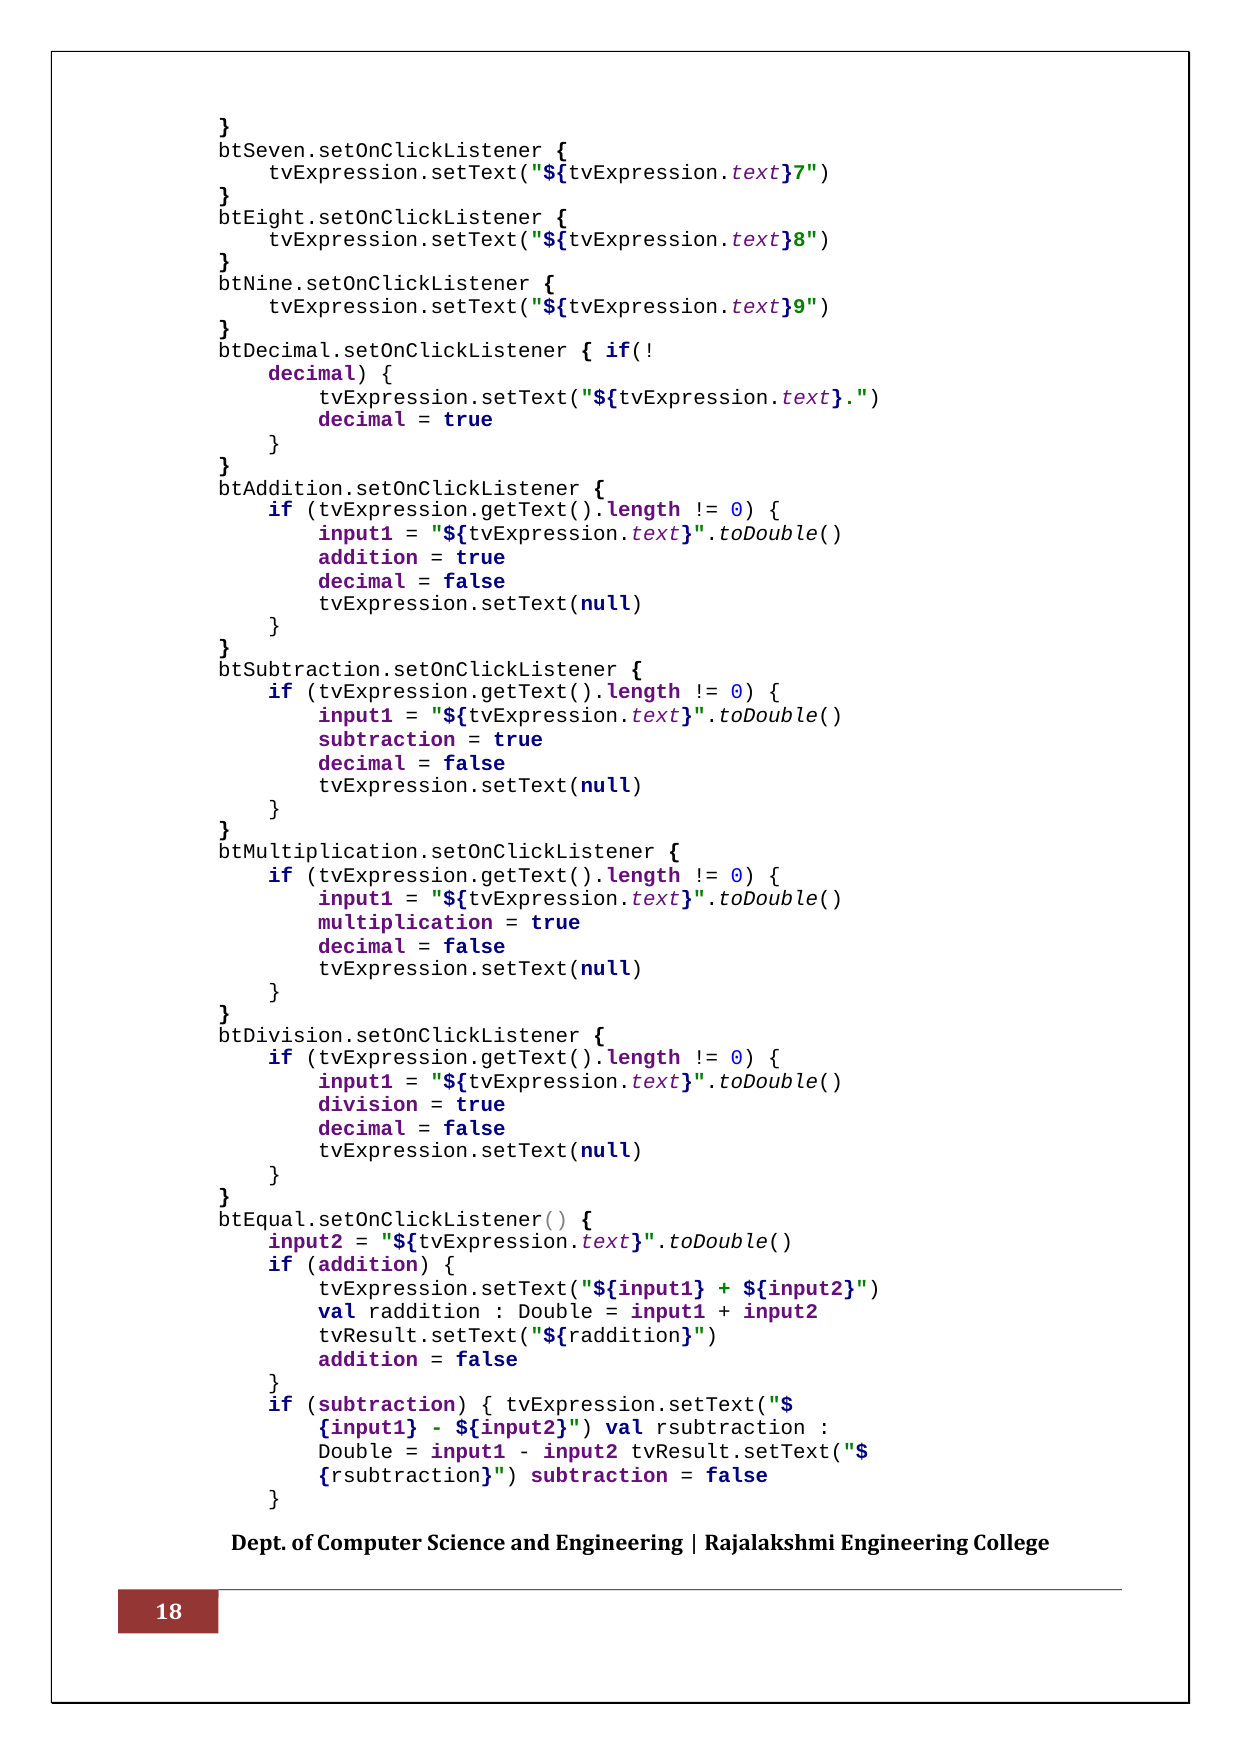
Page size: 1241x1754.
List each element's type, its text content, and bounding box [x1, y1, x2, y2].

text tvExpression.setText("${tvExpression.text}8") [268, 229, 1137, 251]
text btEight.setOnClickListener { [218, 206, 1137, 229]
text } [218, 1186, 1137, 1208]
text tvExpression.setText(null) [318, 774, 1137, 797]
text } [268, 433, 1137, 455]
text tvExpression.setText(null) [318, 958, 1137, 980]
text } [218, 819, 1137, 841]
text btEqual.setOnClickListener() { [218, 1208, 1137, 1231]
text if (subtraction) { tvExpression.setText("${input1} - ${input2}") val rsubtraction : Double = input1 - input2 tvResult.setText("${rsubtraction}") subtraction = false [268, 1394, 881, 1488]
text } [218, 317, 1137, 340]
text decimal = false [318, 1118, 1137, 1140]
text tvExpression.setText("${tvExpression.text}9") [268, 295, 1137, 317]
text } [218, 637, 1137, 659]
text decimal = true [318, 409, 1137, 433]
text if (tvExpression.getText().length != 0) { input1 = "${tvExpression.text}".toDouble() addition = true [268, 499, 853, 570]
text } [218, 455, 1137, 477]
text } [218, 184, 1137, 206]
text if (tvExpression.getText().length != 0) { input1 = "${tvExpression.text}".toDouble() multiplication = true [268, 865, 853, 936]
text tvExpression.setText(null) [318, 1140, 1137, 1164]
text } [218, 251, 1137, 273]
text if (tvExpression.getText().length != 0) { input1 = "${tvExpression.text}".toDouble() subtraction = true [268, 681, 853, 752]
text btSeven.setOnClickListener { [218, 140, 1137, 162]
text btDivision.setOnClickListener { [218, 1025, 1137, 1047]
text btMultiplication.setOnClickListener { [218, 841, 1137, 865]
text } [218, 1003, 1137, 1025]
text } [268, 1488, 1137, 1512]
text decimal = false [318, 752, 1137, 774]
text decimal = false [318, 936, 1137, 958]
text } [268, 1164, 1137, 1186]
text btDecimal.setOnClickListener { if(!decimal) { [218, 340, 687, 387]
text if (tvExpression.getText().length != 0) { input1 = "${tvExpression.text}".toDouble() division = true [268, 1047, 853, 1118]
text tvExpression.setText("${tvExpression.text}7") [268, 162, 1137, 184]
text } [268, 797, 1137, 819]
text input2 = "${tvExpression.text}".toDouble() if (addition) { [268, 1231, 812, 1278]
text } [268, 981, 1137, 1003]
text btNine.setOnClickListener { [218, 273, 1137, 295]
text Dept. of Computer Science and Engineering | Rajalakshmi Engineering College [144, 1528, 1137, 1556]
text decimal = false [318, 570, 1137, 593]
text addition = false [318, 1349, 1137, 1371]
text } [268, 615, 1137, 637]
text } [268, 1372, 1137, 1394]
text btSubtraction.setOnClickListener { [218, 659, 1137, 681]
text tvExpression.setText("${input1} + ${input2}") val raddition : Double = input1 + input2 tvResult.setText("${raddition}") [318, 1278, 912, 1349]
text tvExpression.setText("${tvExpression.text}.") [318, 387, 1137, 409]
text tvExpression.setText(null) [318, 593, 1137, 615]
text btAddition.setOnClickListener { [218, 477, 1137, 499]
text } [218, 116, 1137, 139]
